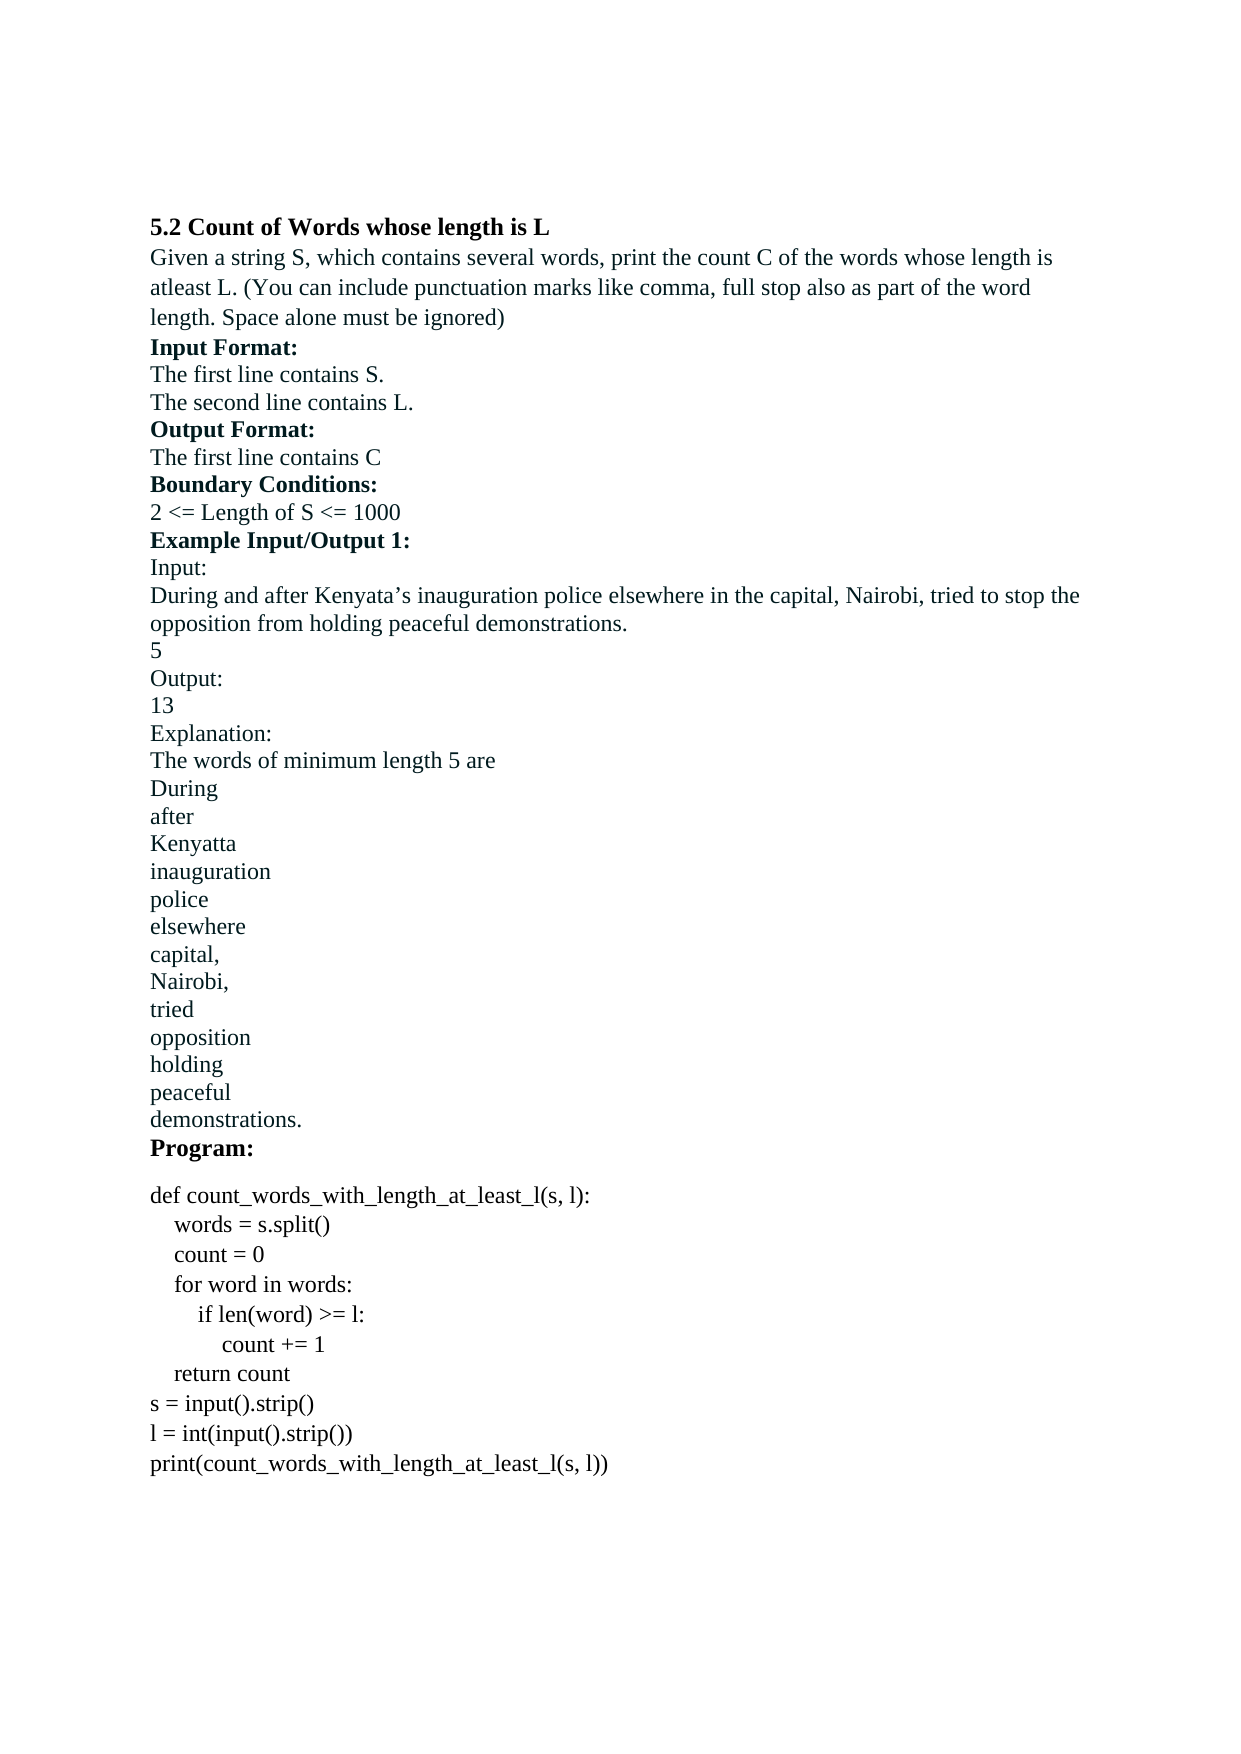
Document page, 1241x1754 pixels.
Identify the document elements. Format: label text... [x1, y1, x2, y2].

text words = s.split() [150, 1211, 1090, 1238]
text 5.2 Count of Words whose length is L [150, 212, 1090, 241]
text Example Input/Output 1: [150, 526, 1090, 553]
text Given a string S, which contains several words, print the count C of the words whose length is atleast L. (You can include punctuation marks like comma, full stop also as part of the word length. Space alone must be ignored) [150, 243, 1090, 330]
text for word in words: [150, 1270, 1090, 1298]
text During and after Kenyata’s inauguration police elsewhere in the capital, Nairobi, tried to stop the opposition from holding peaceful demonstrations. 5 [150, 581, 1090, 664]
text The words of minimum length 5 are During after Kenyatta inauguration police elsewhere capital, Nairobi, tried opposition holding peaceful demonstrations. [150, 747, 1090, 1133]
text Output: [150, 664, 1090, 691]
text s = input().strip() [150, 1389, 1090, 1417]
text Input Format: [150, 332, 1090, 360]
text 13 [150, 691, 1090, 719]
text if len(word) >= l: [150, 1300, 1090, 1327]
text l = int(input().strip()) [150, 1419, 1090, 1447]
text count = 0 [150, 1240, 1090, 1268]
text The first line contains S. The second line contains L. [150, 360, 1090, 415]
text count += 1 [150, 1330, 1090, 1357]
text Program: [150, 1133, 1090, 1162]
text Output Format: [150, 415, 1090, 443]
text 2 <= Length of S <= 1000 [150, 498, 1090, 526]
text The first line contains C [150, 443, 1090, 471]
text Explanation: [150, 719, 1090, 747]
text return count [150, 1359, 1090, 1387]
text Boundary Conditions: [150, 471, 1090, 498]
text Input: [150, 553, 1090, 581]
text print(count_words_with_length_at_least_l(s, l)) [150, 1449, 1090, 1476]
text def count_words_with_length_at_least_l(s, l): [150, 1181, 1090, 1208]
